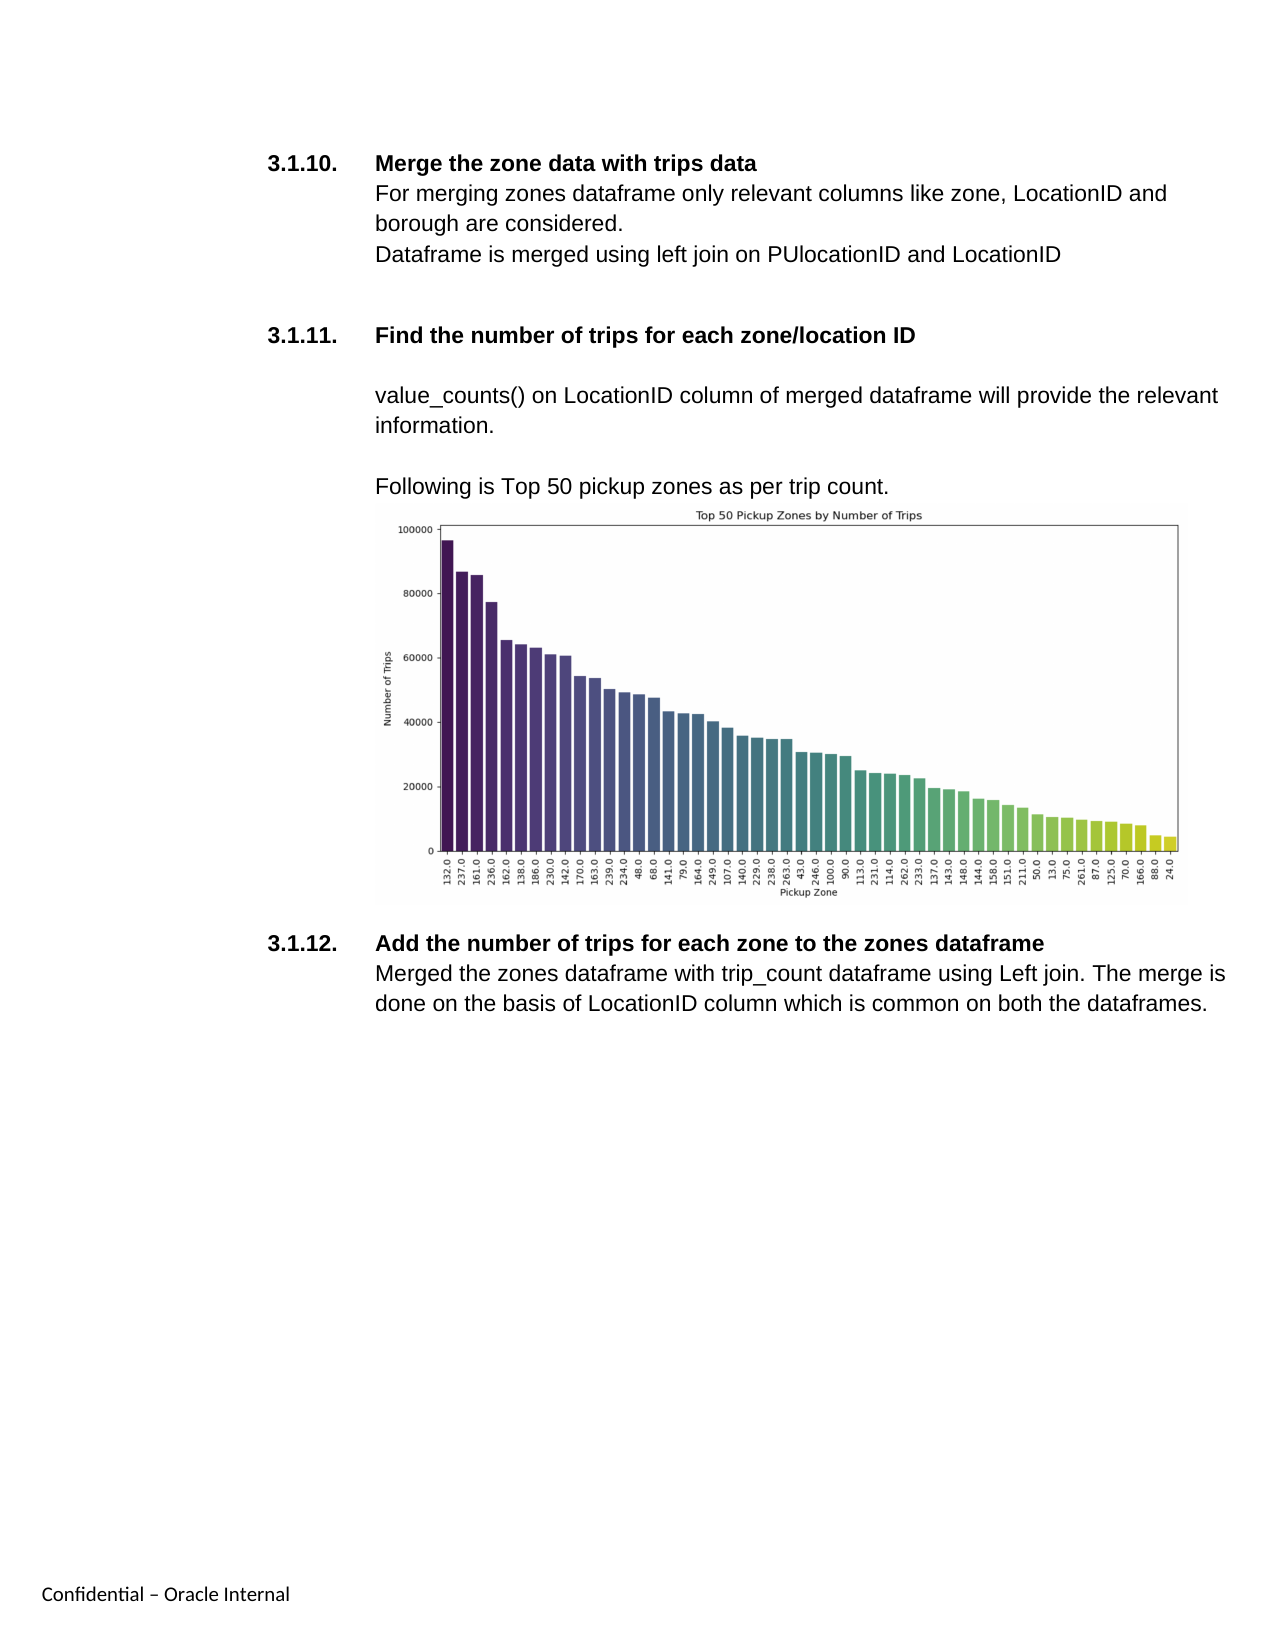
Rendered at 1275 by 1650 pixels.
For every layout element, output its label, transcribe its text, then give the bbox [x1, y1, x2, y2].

list Merge the zone data with trips data For merging zones dataframe only relevant columns like zone, LocationID and borough are considered. Dataframe is merged using left join on PUlocationID and LocationID [337, 150, 1257, 297]
list Add the number of trips for each zone to the zones dataframe Merged the zones dataframe with trip_count dataframe using Left join. The merge is done on the basis of LocationID column which is common on both the dataframes. [337, 929, 1257, 1077]
picture [375, 503, 1188, 905]
